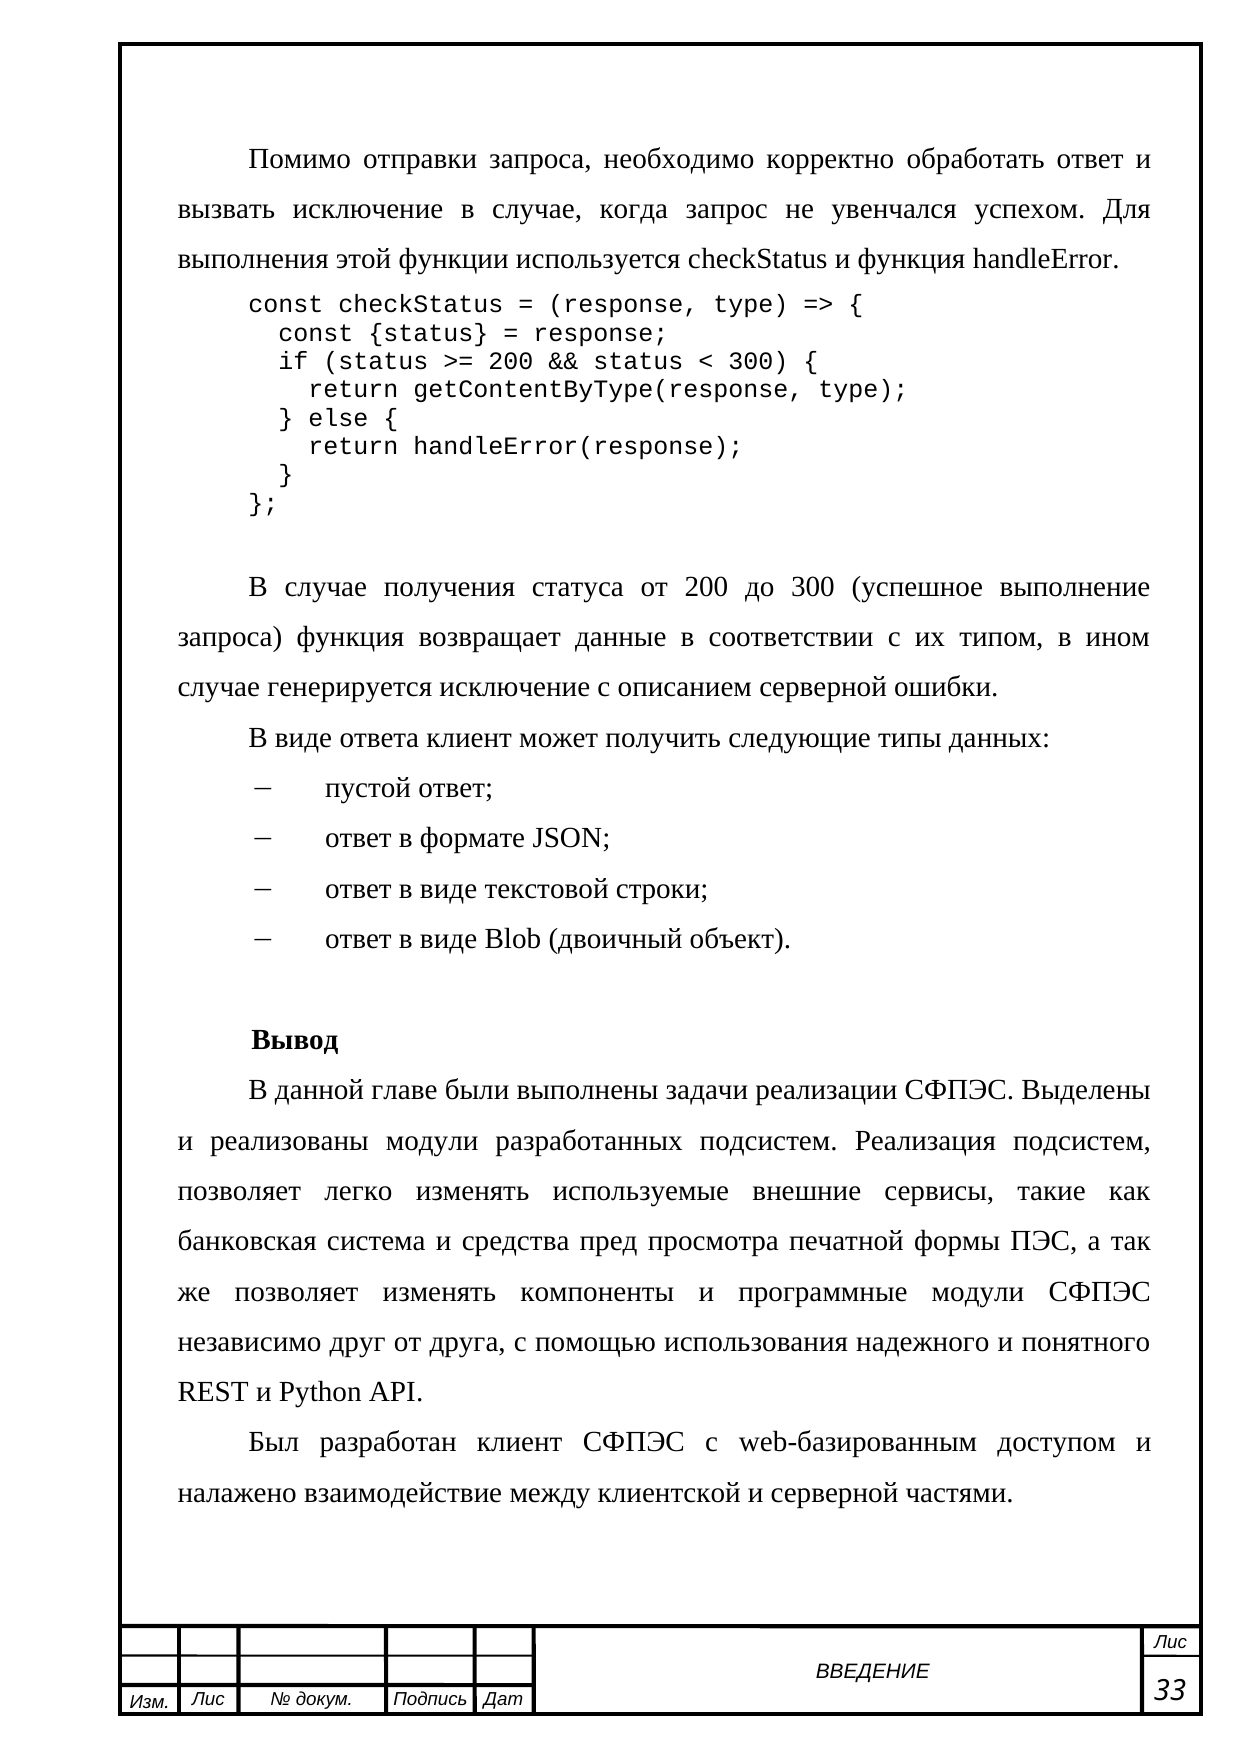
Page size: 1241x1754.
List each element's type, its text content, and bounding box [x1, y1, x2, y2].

text if (status >= 200 && status < 300) { [177, 348, 1152, 377]
text }; [177, 490, 1152, 518]
list пустой ответ; [177, 770, 1152, 804]
text В случае получения статуса от 200 до 300 (успешное выполнение запроса) функция возвращает данные в соответствии с их типом, в ином случае генерируется исключение с описанием серверной ошибки. [177, 569, 1152, 703]
text const checkStatus = (response, type) => { [177, 292, 1152, 320]
text В данной главе были выполнены задачи реализации СФПЭС. Выделены и реализованы модули разработанных подсистем. Реализация подсистем, позволяет легко изменять используемые внешние сервисы, такие как банковская система и средства пред просмотра печатной формы ПЭС, а так же позволяет изменять компоненты и программные модули СФПЭС независимо друг от друга, с помощью использования надежного и понятного REST и Python API. [177, 1072, 1152, 1408]
list ответ в виде Blob (двоичный объект). [177, 921, 1152, 955]
list Вывод [177, 1022, 1152, 1056]
list ответ в виде текстовой строки; [177, 871, 1152, 904]
text const {status} = response; [177, 320, 1152, 348]
text В виде ответа клиент может получить следующие типы данных: [177, 720, 1152, 753]
text return getContentByType(response, type); [177, 377, 1152, 405]
text Был разработан клиент СФПЭС с web-базированным доступом и налажено взаимодействие между клиентской и серверной частями. [177, 1424, 1152, 1508]
text } else { [177, 405, 1152, 433]
text Помимо отправки запроса, необходимо корректно обработать ответ и вызвать исключение в случае, когда запрос не увенчался успехом. Для выполнения этой функции используется checkStatus и функция handleError. [177, 141, 1152, 275]
list ответ в формате JSON; [177, 821, 1152, 854]
text } [177, 462, 1152, 490]
text return handleError(response); [177, 433, 1152, 462]
